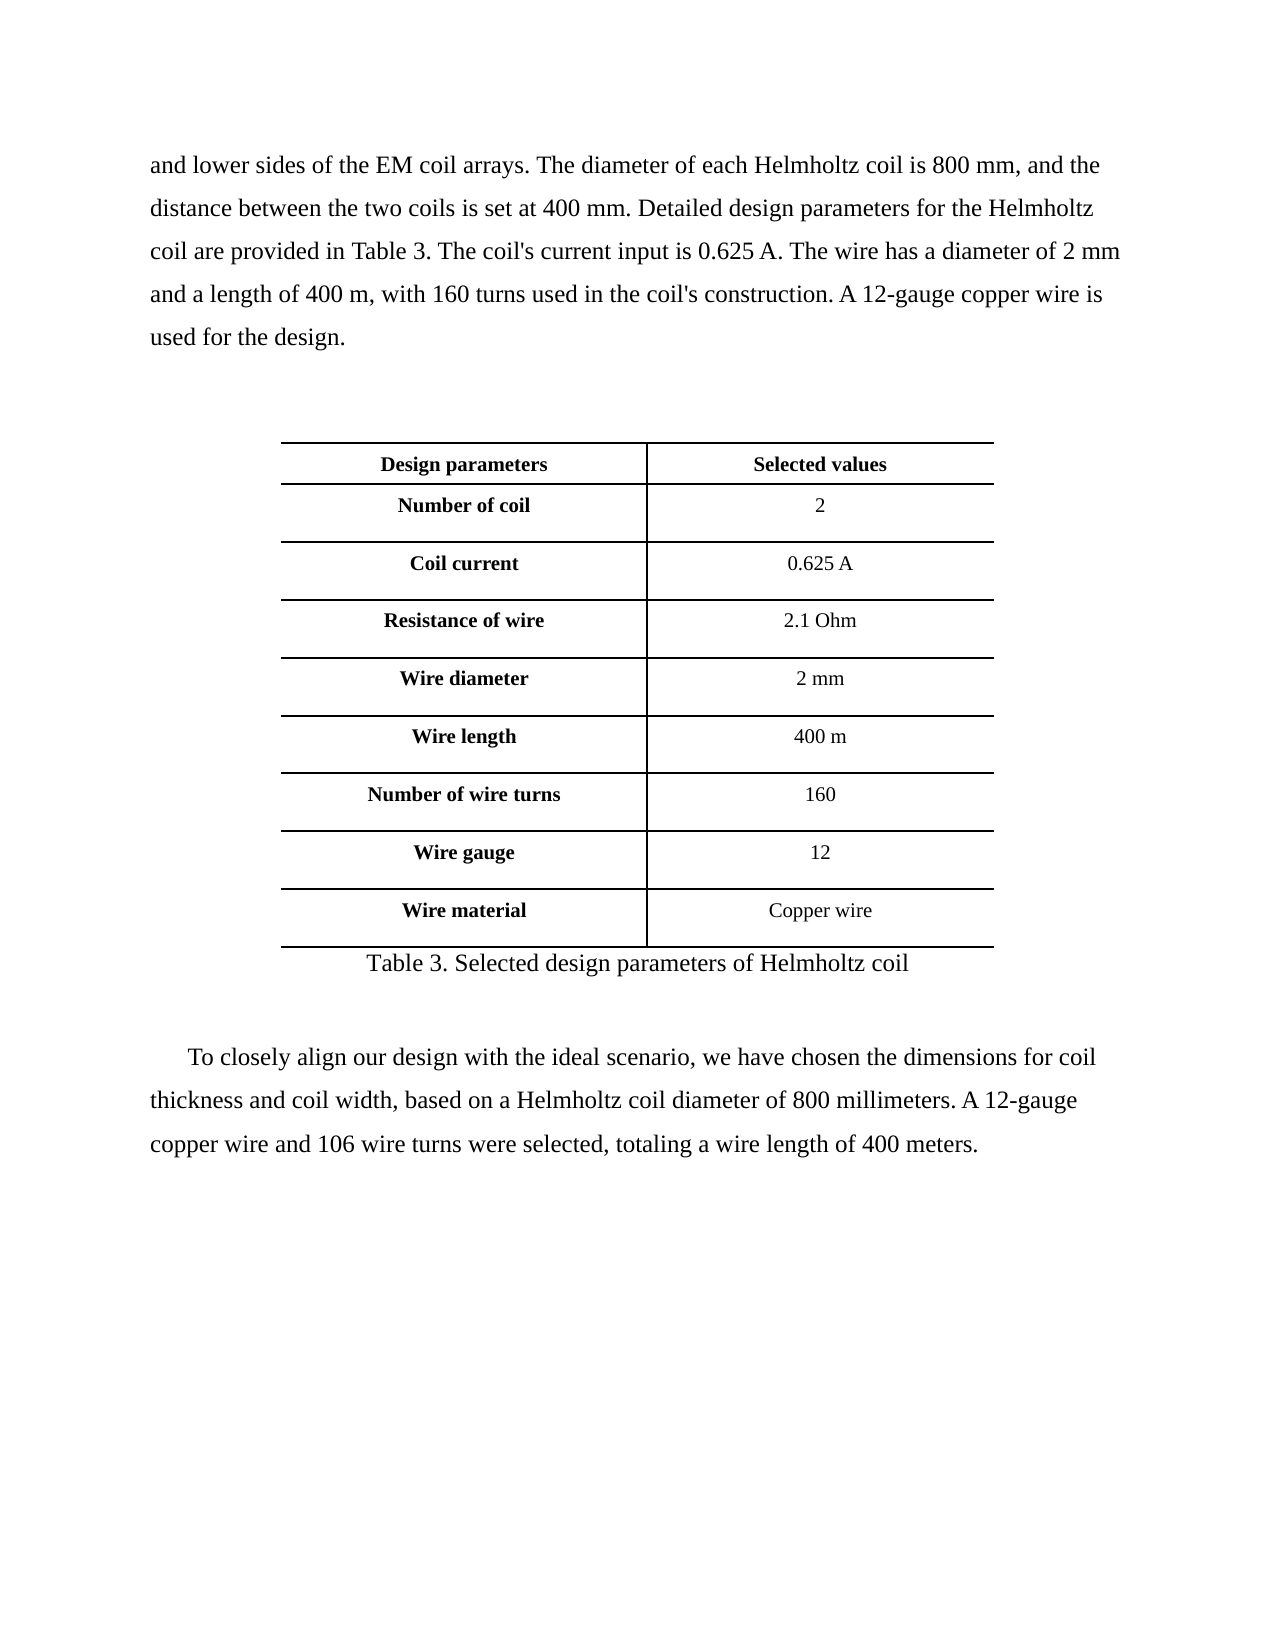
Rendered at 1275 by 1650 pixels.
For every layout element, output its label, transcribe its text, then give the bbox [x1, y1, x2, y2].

table_header Selected values [648, 444, 994, 483]
text To closely align our design with the ideal scenario, we have chosen the dimensions for coil thickness and coil width, based on a Helmholtz coil diameter of 800 millimeters. A 12-gauge copper wire and 106 wire turns were selected, totaling a wire length of 400 meters. [150, 1042, 1125, 1157]
table_cell Number of wire turns [281, 774, 646, 830]
table_cell 160 [648, 774, 994, 830]
table_cell Coil current [281, 543, 646, 599]
table_cell Wire diameter [281, 659, 646, 714]
table_cell Number of coil [281, 485, 646, 541]
table_cell Wire material [281, 890, 646, 946]
table_cell 0.625 A [648, 543, 994, 599]
table_cell 2.1 Ohm [648, 601, 994, 657]
table_cell Wire length [281, 717, 646, 772]
table_cell 2 [648, 485, 994, 541]
table_cell Wire gauge [281, 832, 646, 888]
text Table 3. Selected design parameters of Helmholtz coil [150, 948, 1125, 977]
table_cell Resistance of wire [281, 601, 646, 657]
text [150, 150, 1125, 351]
table_cell 400 m [648, 717, 994, 772]
table_cell Copper wire [648, 890, 994, 946]
table_cell 12 [648, 832, 994, 888]
table_cell 2 mm [648, 659, 994, 714]
table_header Design parameters [281, 444, 646, 483]
